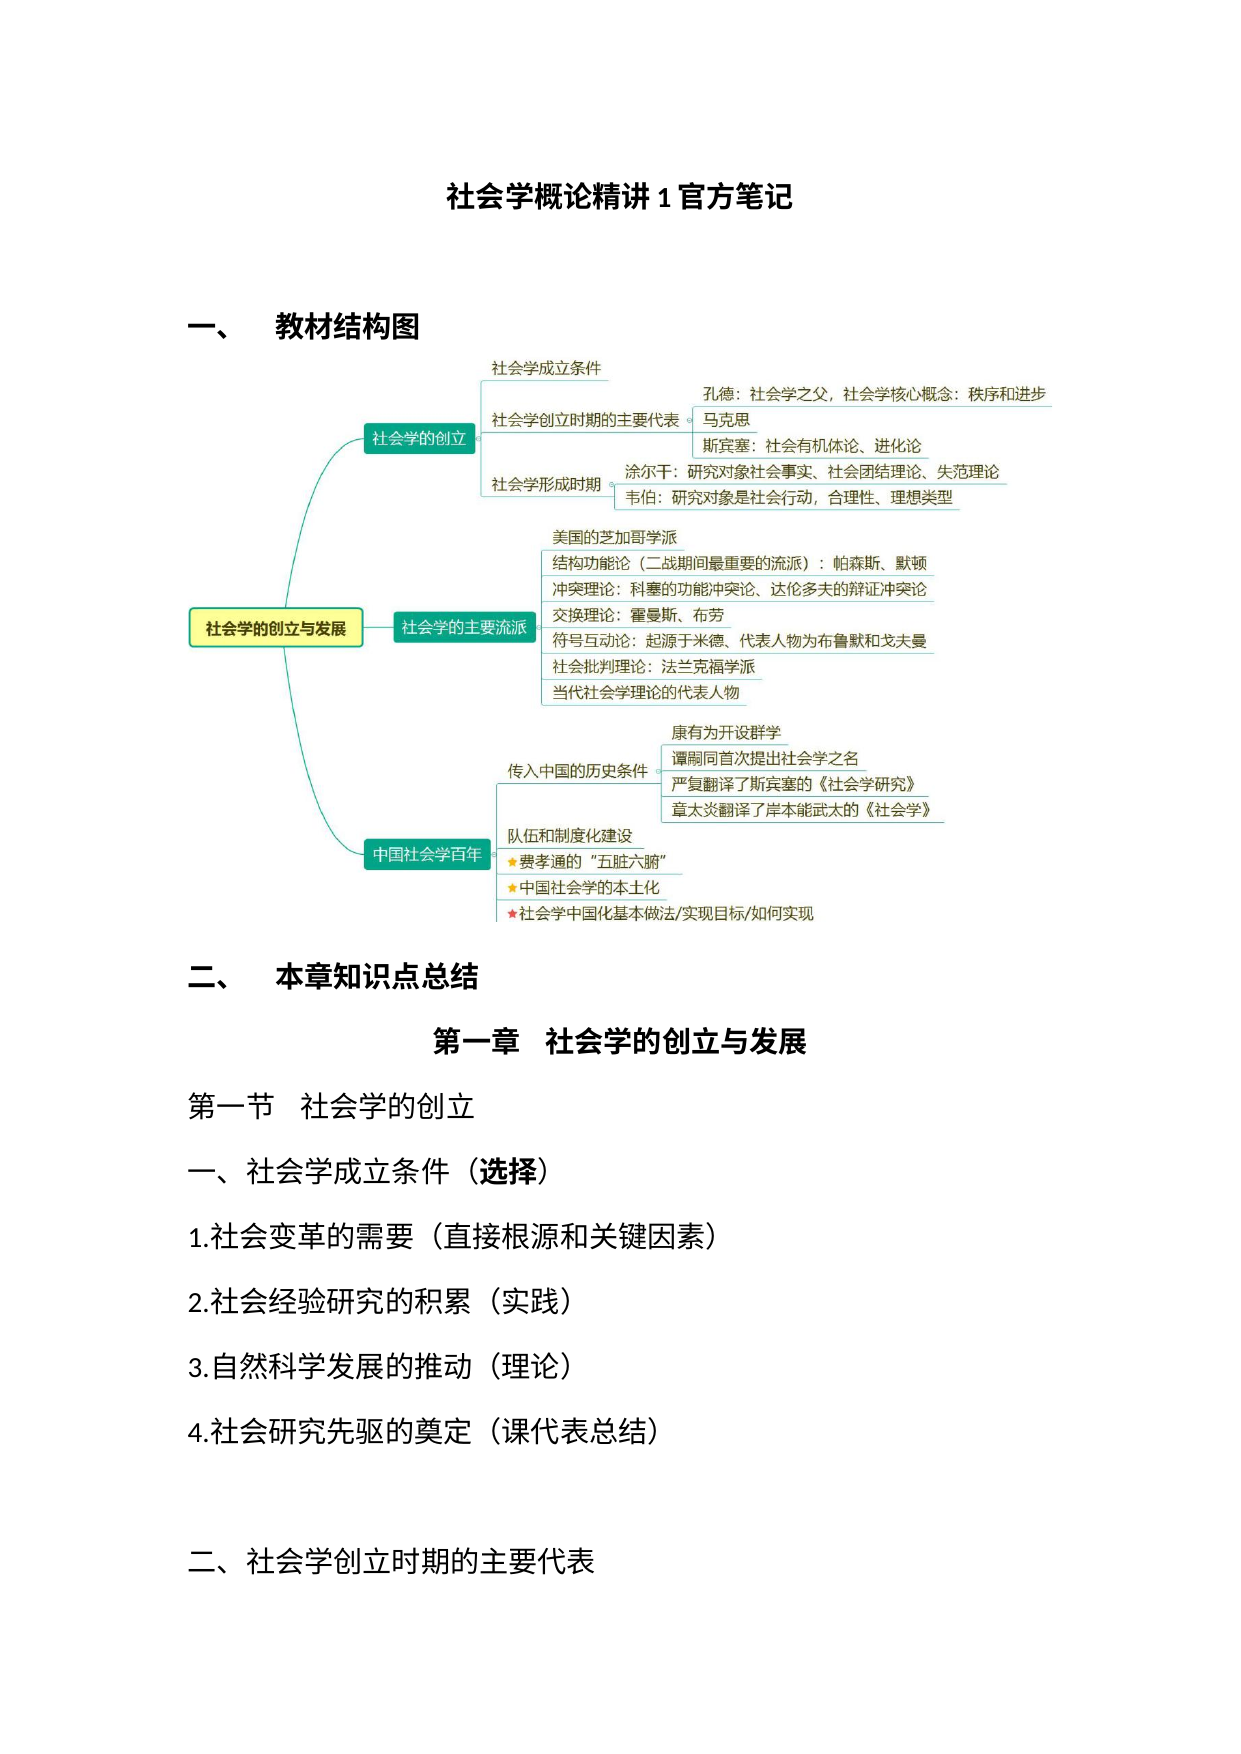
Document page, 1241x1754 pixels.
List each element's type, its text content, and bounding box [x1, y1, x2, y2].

text 二、社会学创立时期的主要代表 [187, 1527, 1053, 1592]
text 2.社会经验研究的积累（实践） [187, 1267, 1053, 1332]
list 社会学的创立 [187, 1072, 1053, 1137]
text 4.社会研究先驱的奠定（课代表总结） [187, 1397, 1053, 1462]
list 社会学的创立与发展 [187, 1007, 1053, 1072]
text 一、社会学成立条件（选择） [187, 1137, 1053, 1202]
text 1.社会变革的需要（直接根源和关键因素） [187, 1202, 1053, 1267]
text 3.自然科学发展的推动（理论） [187, 1332, 1053, 1397]
text 社会学概论精讲1官方笔记 [187, 162, 1053, 227]
picture [187, 357, 1053, 922]
list 教材结构图 [187, 292, 1053, 357]
list 本章知识点总结 [187, 942, 1053, 1007]
